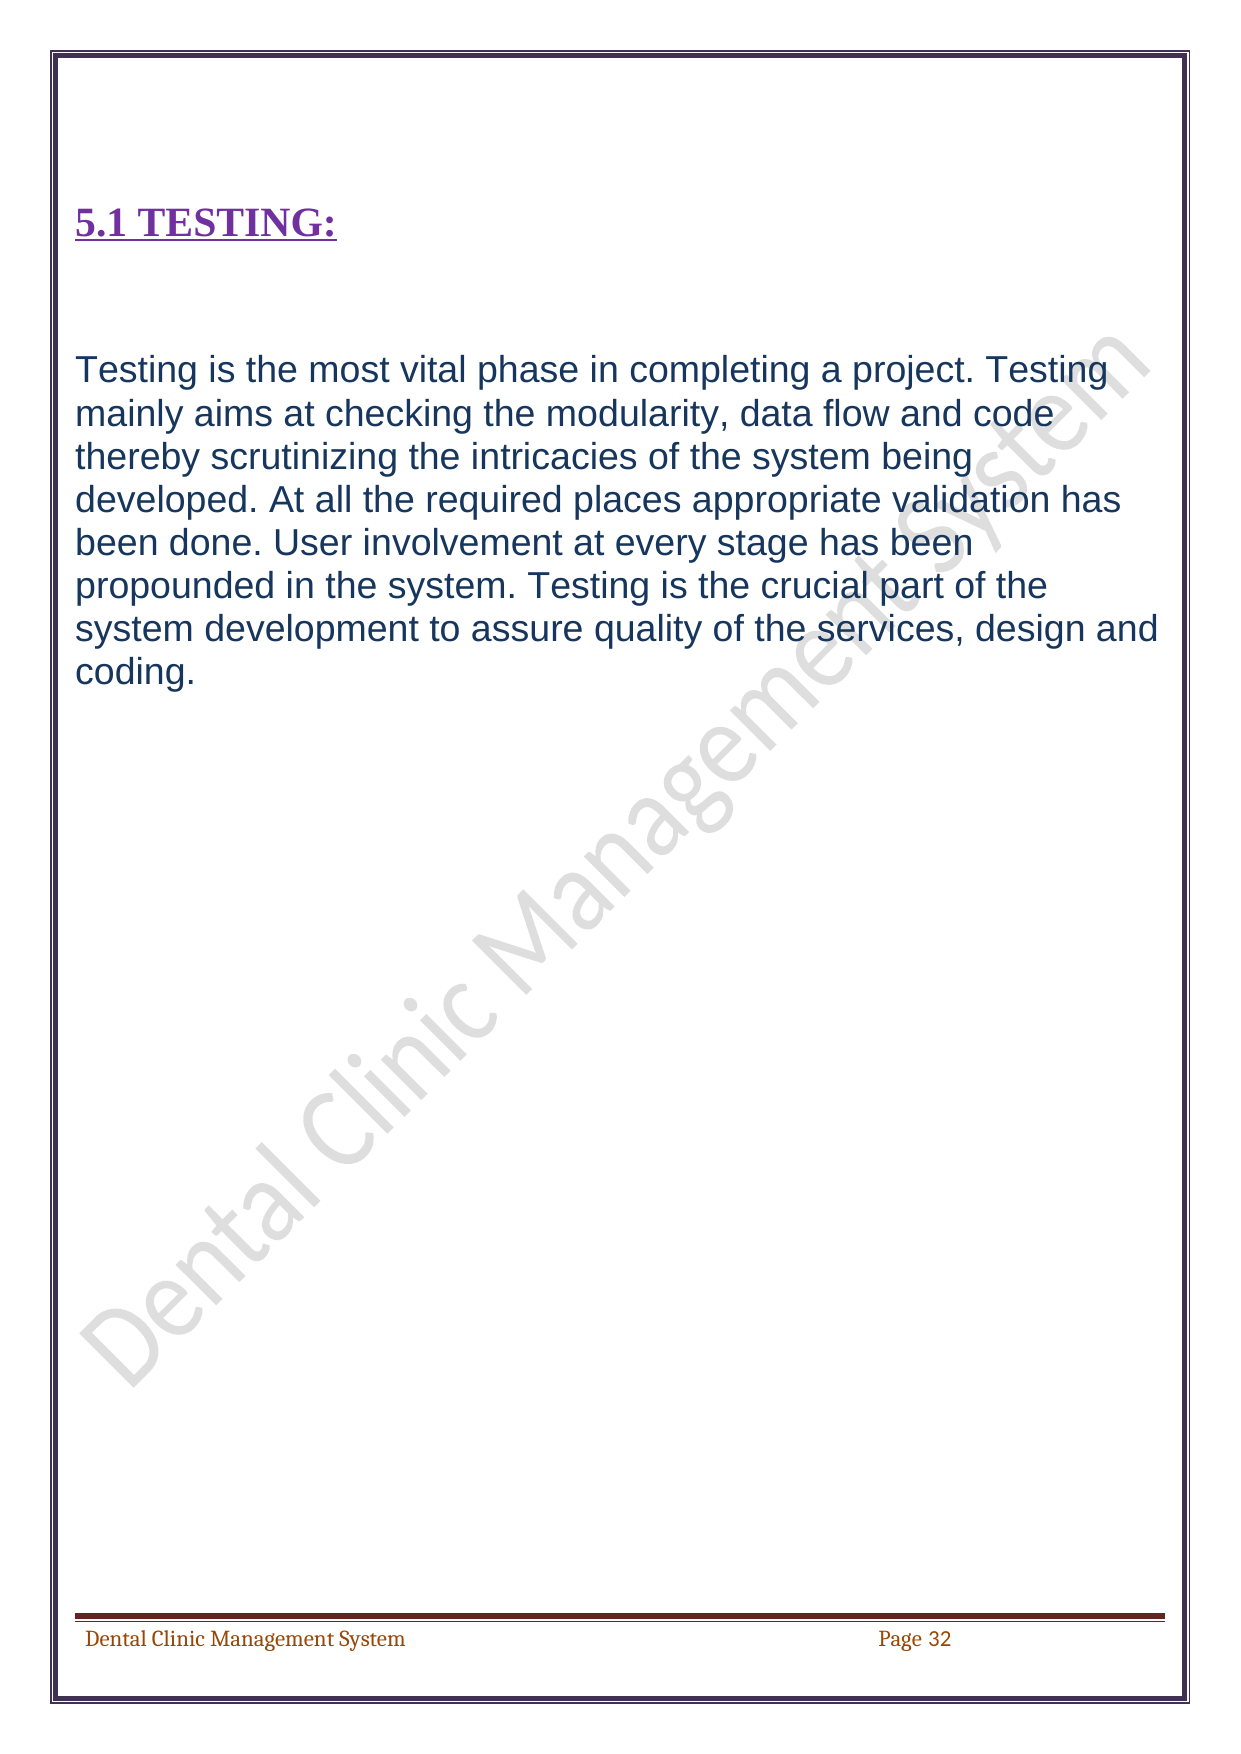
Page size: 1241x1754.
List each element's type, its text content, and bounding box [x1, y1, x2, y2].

text Testing is the most vital phase in completing a project. Testing mainly aims at checking the modularity, data flow and code thereby scrutinizing the intricacies of the system being developed. At all the required places appropriate validation has been done. User involvement at every stage has been propounded in the system. Testing is the crucial part of the system development to assure quality of the services, design and coding. [75, 348, 1165, 693]
text 5.1 TESTING: [75, 198, 1165, 246]
